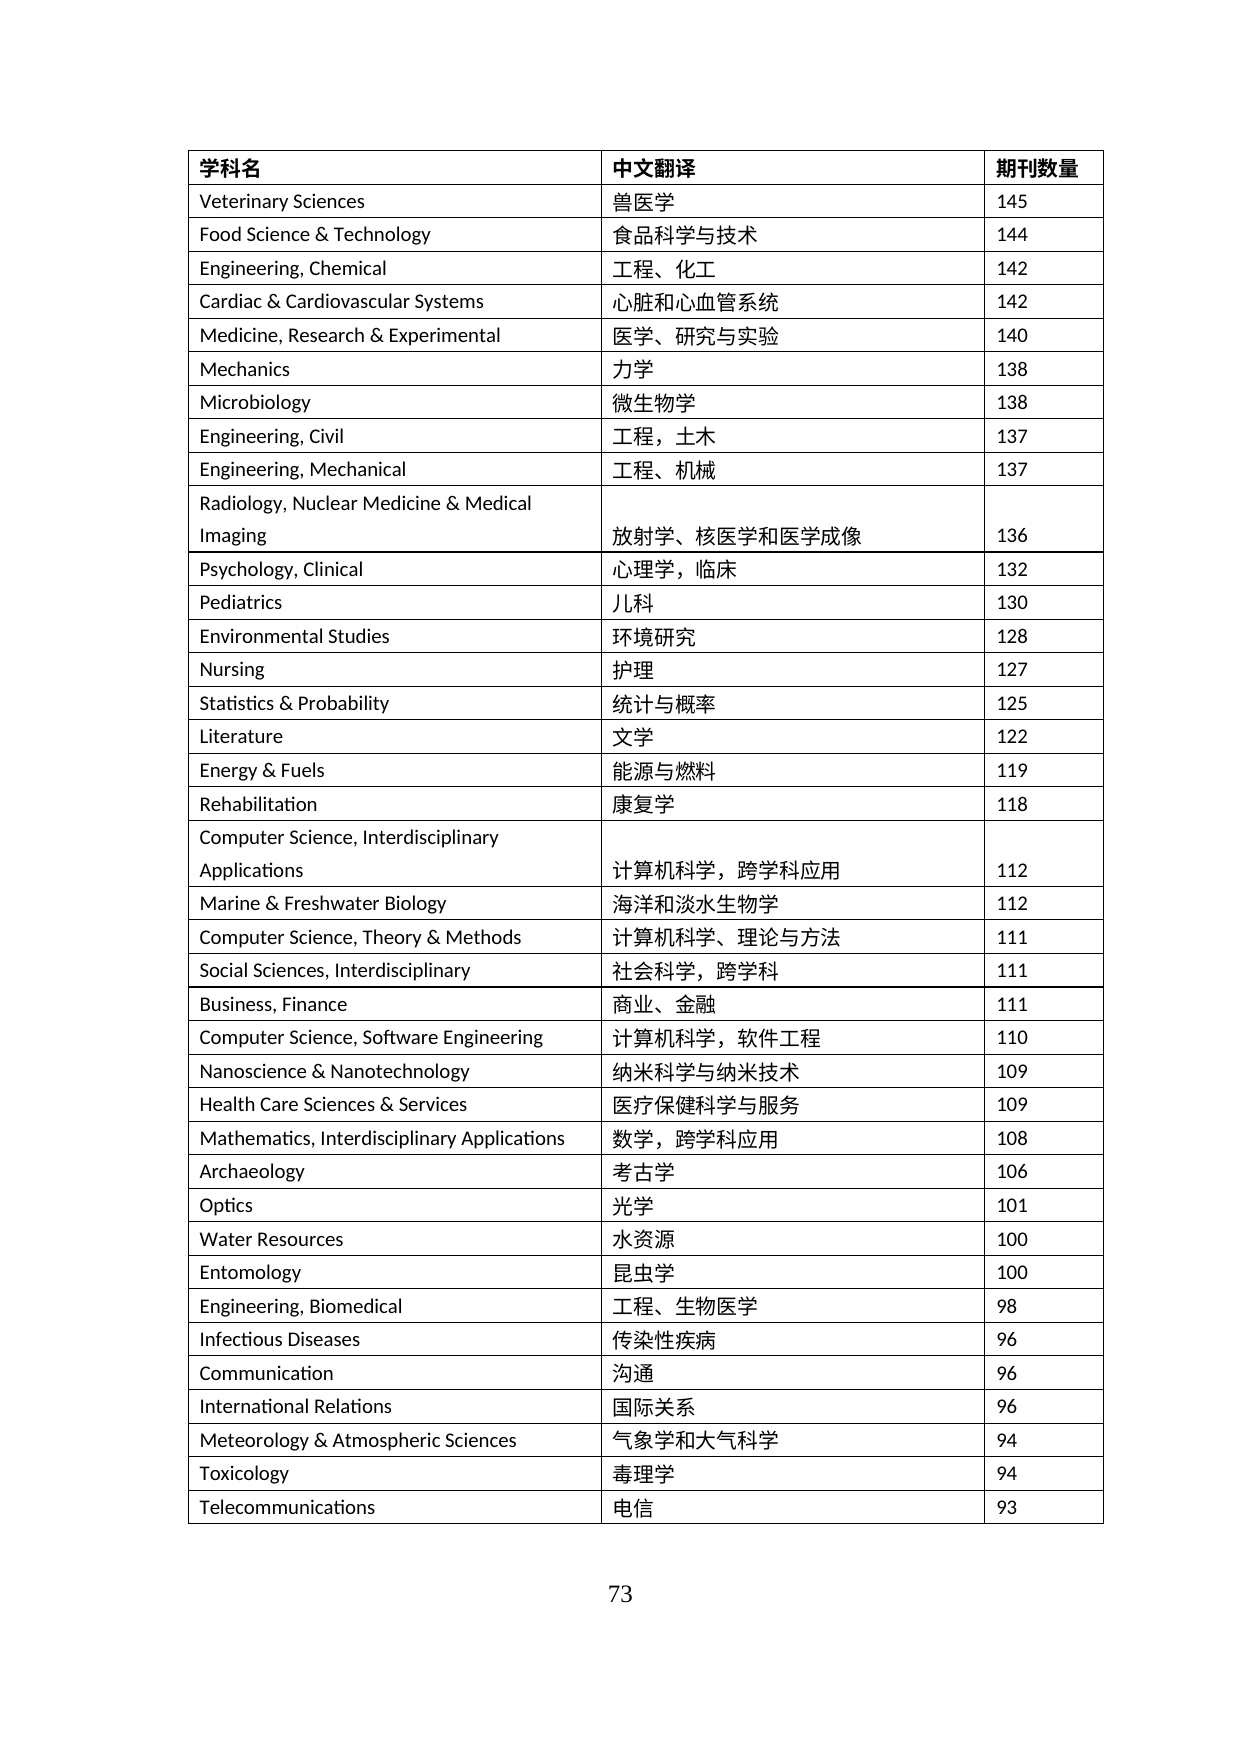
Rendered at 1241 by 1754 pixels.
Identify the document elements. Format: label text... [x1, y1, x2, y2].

table_header 期刊数量 [985, 151, 1103, 183]
table_cell 110 [985, 1021, 1103, 1053]
table_cell Mathematics, Interdisciplinary Applications [189, 1122, 601, 1154]
table_cell Engineering, Civil [189, 419, 601, 452]
table_cell 94 [985, 1424, 1103, 1456]
table_cell 力学 [602, 352, 984, 385]
table_cell 社会科学，跨学科 [602, 954, 984, 986]
table_cell Entomology [189, 1256, 601, 1288]
table_cell 统计与概率 [602, 687, 984, 719]
table_cell 工程、机械 [602, 453, 984, 485]
table_cell 沟通 [602, 1356, 984, 1389]
table_cell Engineering, Biomedical [189, 1289, 601, 1322]
table_cell 康复学 [602, 787, 984, 820]
table_cell Environmental Studies [189, 620, 601, 652]
table_cell Cardiac & Cardiovascular Systems [189, 285, 601, 318]
table_cell 127 [985, 653, 1103, 686]
table_cell 98 [985, 1289, 1103, 1322]
table_cell 96 [985, 1323, 1103, 1355]
table_cell 101 [985, 1189, 1103, 1221]
table_cell Health Care Sciences & Services [189, 1088, 601, 1121]
table_cell Infectious Diseases [189, 1323, 601, 1355]
table_cell 医学、研究与实验 [602, 319, 984, 351]
table_cell 工程、化工 [602, 252, 984, 284]
table_cell 护理 [602, 653, 984, 686]
table_cell International Relations [189, 1390, 601, 1422]
table_cell 微生物学 [602, 386, 984, 418]
table_cell 137 [985, 453, 1103, 485]
table_cell Archaeology [189, 1155, 601, 1188]
table_cell 昆虫学 [602, 1256, 984, 1288]
table_cell 112 [985, 887, 1103, 919]
table_cell 考古学 [602, 1155, 984, 1188]
table_cell 计算机科学，软件工程 [602, 1021, 984, 1053]
table_cell 111 [985, 920, 1103, 953]
table_cell Engineering, Mechanical [189, 453, 601, 485]
table_cell Communication [189, 1356, 601, 1389]
table_cell 128 [985, 620, 1103, 652]
table_cell 145 [985, 185, 1103, 217]
table_cell 142 [985, 252, 1103, 284]
table_cell Statistics & Probability [189, 687, 601, 719]
table_cell 144 [985, 218, 1103, 251]
table_cell 112 [985, 821, 1103, 886]
table_cell 122 [985, 720, 1103, 753]
table_cell Optics [189, 1189, 601, 1221]
table_cell 136 [985, 486, 1103, 551]
table_cell 水资源 [602, 1222, 984, 1255]
table_cell Rehabilitation [189, 787, 601, 820]
table_cell 118 [985, 787, 1103, 820]
table_cell Psychology, Clinical [189, 553, 601, 585]
table_cell 106 [985, 1155, 1103, 1188]
table_cell 94 [985, 1457, 1103, 1489]
table_cell Food Science & Technology [189, 218, 601, 251]
table_cell 纳米科学与纳米技术 [602, 1055, 984, 1087]
table_cell 119 [985, 754, 1103, 786]
table_cell 100 [985, 1222, 1103, 1255]
table_cell 毒理学 [602, 1457, 984, 1489]
table_cell Business, Finance [189, 988, 601, 1020]
table_cell 气象学和大气科学 [602, 1424, 984, 1456]
table_cell 国际关系 [602, 1390, 984, 1422]
table_cell Microbiology [189, 386, 601, 418]
table_cell 140 [985, 319, 1103, 351]
table_cell 医疗保健科学与服务 [602, 1088, 984, 1121]
table_cell 138 [985, 386, 1103, 418]
table_cell Medicine, Research & Experimental [189, 319, 601, 351]
table_cell 96 [985, 1356, 1103, 1389]
table_header 学科名 [189, 151, 601, 183]
table_cell 数学，跨学科应用 [602, 1122, 984, 1154]
table_cell 文学 [602, 720, 984, 753]
table_cell Engineering, Chemical [189, 252, 601, 284]
table_cell Marine & Freshwater Biology [189, 887, 601, 919]
table_cell 海洋和淡水生物学 [602, 887, 984, 919]
table_cell Mechanics [189, 352, 601, 385]
table_cell 兽医学 [602, 185, 984, 217]
table_cell 工程，土木 [602, 419, 984, 452]
table_cell 93 [985, 1491, 1103, 1523]
table_cell Social Sciences, Interdisciplinary [189, 954, 601, 986]
table_cell Water Resources [189, 1222, 601, 1255]
table_cell Energy & Fuels [189, 754, 601, 786]
table_cell 108 [985, 1122, 1103, 1154]
table_cell 能源与燃料 [602, 754, 984, 786]
table_cell 传染性疾病 [602, 1323, 984, 1355]
table_cell 125 [985, 687, 1103, 719]
table_cell Radiology, Nuclear Medicine & Medical Imaging [189, 486, 601, 551]
table_cell 137 [985, 419, 1103, 452]
table_cell 儿科 [602, 586, 984, 618]
table_cell 心脏和心血管系统 [602, 285, 984, 318]
table_cell Literature [189, 720, 601, 753]
table_cell Meteorology & Atmospheric Sciences [189, 1424, 601, 1456]
table_cell 142 [985, 285, 1103, 318]
table_cell Telecommunications [189, 1491, 601, 1523]
table_cell 计算机科学、理论与方法 [602, 920, 984, 953]
table_cell Nursing [189, 653, 601, 686]
table_cell 138 [985, 352, 1103, 385]
table_cell Nanoscience & Nanotechnology [189, 1055, 601, 1087]
table_cell 商业、金融 [602, 988, 984, 1020]
table_cell 109 [985, 1088, 1103, 1121]
table_cell 100 [985, 1256, 1103, 1288]
table_cell 130 [985, 586, 1103, 618]
table_cell 放射学、核医学和医学成像 [602, 486, 984, 551]
table_cell 食品科学与技术 [602, 218, 984, 251]
table_cell 环境研究 [602, 620, 984, 652]
table_cell Computer Science, Interdisciplinary Applications [189, 821, 601, 886]
table_cell Veterinary Sciences [189, 185, 601, 217]
table_cell 计算机科学，跨学科应用 [602, 821, 984, 886]
table_cell 电信 [602, 1491, 984, 1523]
table_cell 111 [985, 988, 1103, 1020]
table_cell 96 [985, 1390, 1103, 1422]
table_cell 109 [985, 1055, 1103, 1087]
table_cell 132 [985, 553, 1103, 585]
table_cell 工程、生物医学 [602, 1289, 984, 1322]
table_cell Computer Science, Theory & Methods [189, 920, 601, 953]
table_cell 光学 [602, 1189, 984, 1221]
table_cell 111 [985, 954, 1103, 986]
table_cell 心理学，临床 [602, 553, 984, 585]
table_cell Toxicology [189, 1457, 601, 1489]
table_cell Computer Science, Software Engineering [189, 1021, 601, 1053]
table_header 中文翻译 [602, 151, 984, 183]
table_cell Pediatrics [189, 586, 601, 618]
